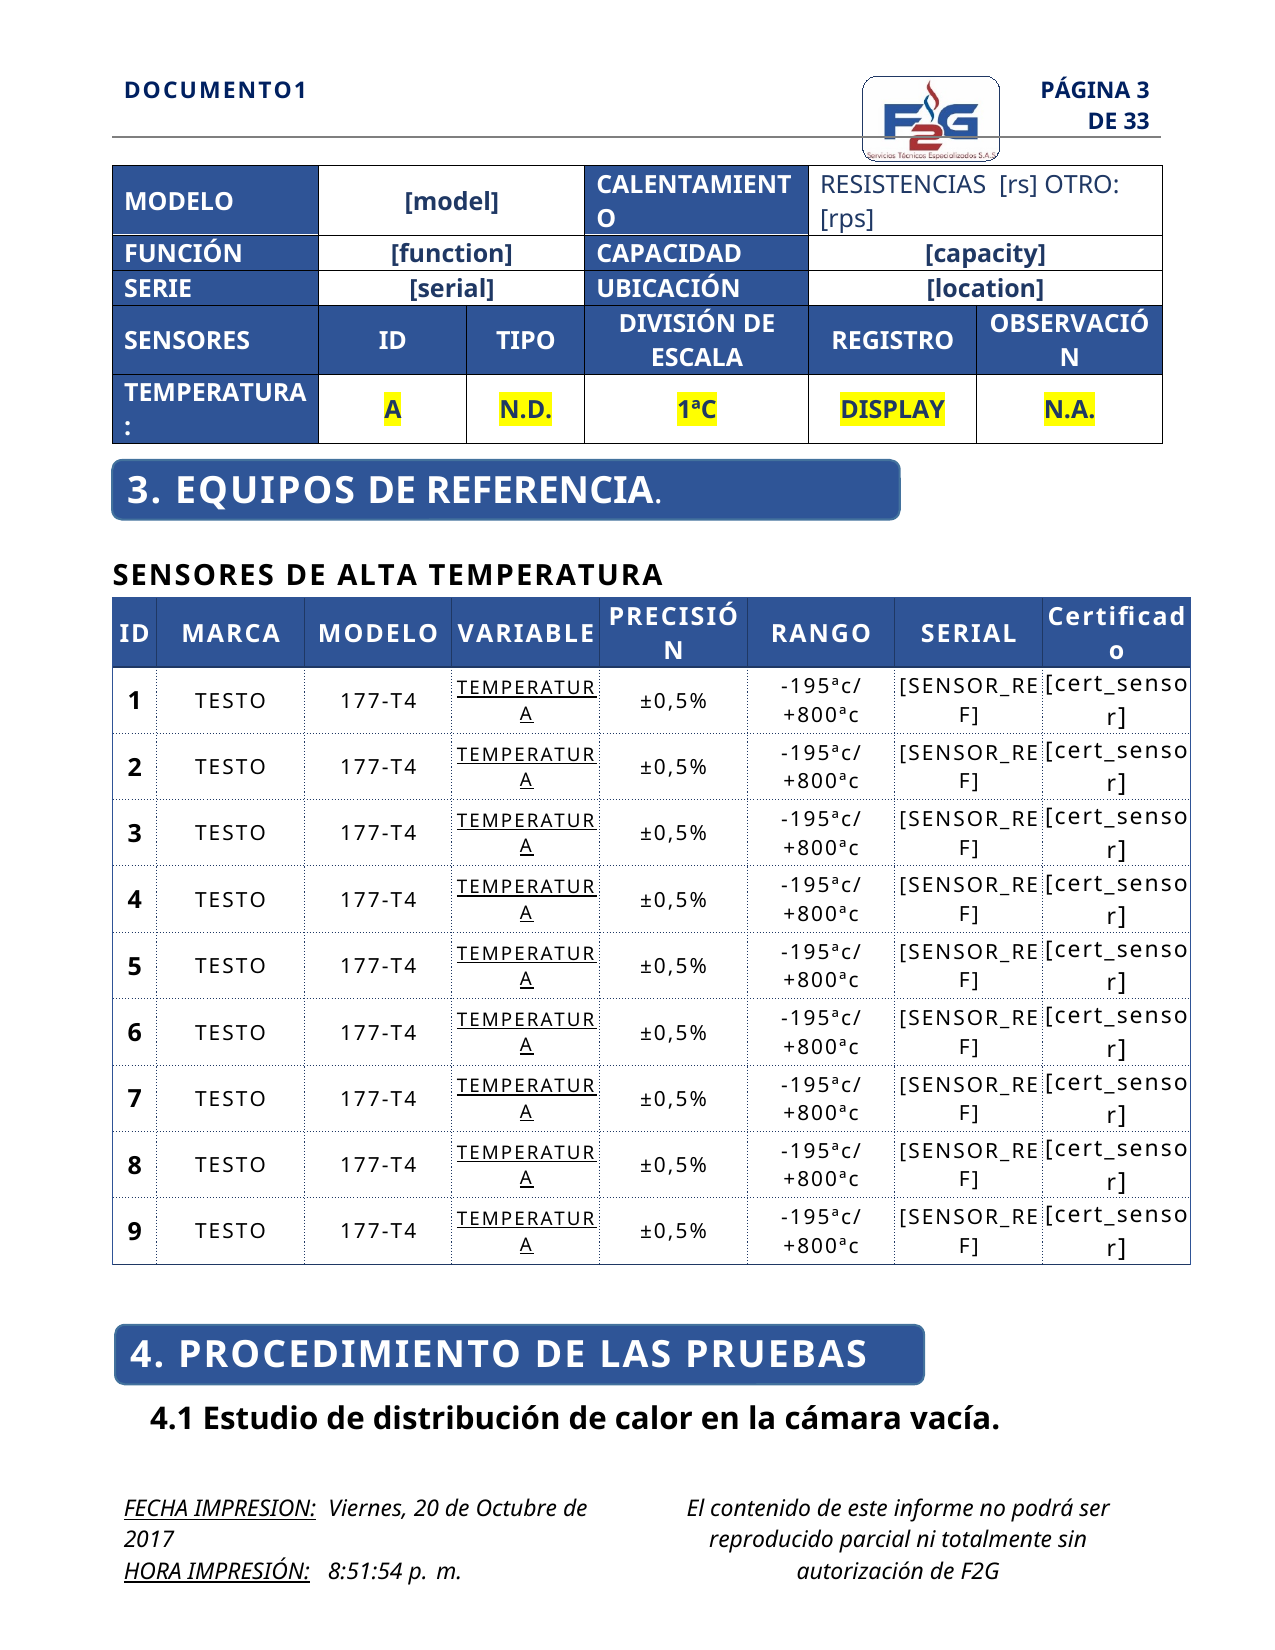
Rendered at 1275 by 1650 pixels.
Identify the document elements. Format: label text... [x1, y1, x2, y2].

table_cell 7 [113, 1065, 157, 1131]
picture [862, 76, 999, 136]
table_cell -195ªc/ +800ªc [747, 733, 895, 799]
table_cell [cert_sensor] [1043, 799, 1190, 865]
table_cell [cert_sensor] [1043, 932, 1190, 998]
table_cell 177-T4 [304, 865, 452, 932]
table_header Certificado [1043, 598, 1190, 666]
text SENSORES DE ALTA TEMPERATURA [112, 554, 1163, 594]
table_cell TESTO [157, 998, 304, 1064]
table_cell 8 [113, 1131, 157, 1197]
table_cell -195ªc/ +800ªc [747, 865, 895, 932]
table_cell 9 [113, 1197, 157, 1263]
table_cell 1 [113, 668, 157, 733]
table_cell TESTO [157, 668, 304, 733]
table_cell A [319, 375, 466, 443]
table_cell TESTO [157, 733, 304, 799]
table_cell TESTO [157, 865, 304, 932]
table_cell DIVISIÓN DE ESCALA [585, 306, 808, 374]
table_cell [SENSOR_REF] [895, 1065, 1042, 1131]
table_cell ±0,5% [600, 932, 747, 998]
list 4.1 Estudio de distribución de calor en la cámara vacía. [150, 1396, 1163, 1438]
table_cell ±0,5% [600, 998, 747, 1064]
table_cell TESTO [157, 799, 304, 865]
table_cell 6 [113, 998, 157, 1064]
table_cell [cert_sensor] [1043, 1197, 1190, 1263]
table_cell -195ªc/ +800ªc [747, 1131, 895, 1197]
table_cell MODELO [113, 166, 318, 234]
table_cell -195ªc/ +800ªc [747, 998, 895, 1064]
table_cell [cert_sensor] [1043, 865, 1190, 932]
table_cell -195ªc/ +800ªc [747, 932, 895, 998]
table_cell [SENSOR_REF] [895, 1197, 1042, 1263]
table_cell FUNCIÓN [113, 236, 318, 270]
table_cell TESTO [157, 932, 304, 998]
table_cell 3 [113, 799, 157, 865]
table_cell 1ªC [585, 375, 808, 443]
table_cell TEMPERATURA: [113, 375, 318, 443]
table_cell [SENSOR_REF] [895, 932, 1042, 998]
table_header MODELO [305, 598, 451, 666]
table_cell -195ªc/ +800ªc [747, 1197, 895, 1263]
table_header VARIABLE [452, 598, 599, 666]
table_cell ±0,5% [600, 1197, 747, 1263]
table_header RANGO [748, 598, 894, 666]
table_cell ID [319, 306, 466, 374]
table_cell CAPACIDAD [585, 236, 808, 270]
table_cell [SENSOR_REF] [895, 1131, 1042, 1197]
table_cell TEMPERATURA [452, 668, 599, 733]
table_cell -195ªc/ +800ªc [747, 1065, 895, 1131]
table_header PRECISIÓN [600, 598, 747, 666]
table_cell [SENSOR_REF] [895, 799, 1042, 865]
table_cell TEMPERATURA [452, 733, 599, 799]
table_cell TEMPERATURA [452, 799, 599, 865]
table_cell [model] [319, 166, 584, 234]
table_header MARCA [157, 598, 304, 666]
table_cell 177-T4 [304, 1131, 452, 1197]
table_cell TEMPERATURA [452, 1197, 599, 1263]
table_cell TEMPERATURA [452, 932, 599, 998]
table_cell TEMPERATURA [452, 1065, 599, 1131]
table_cell 177-T4 [304, 1197, 452, 1263]
table_cell 177-T4 [304, 1065, 452, 1131]
table_cell TESTO [157, 1131, 304, 1197]
table_cell 177-T4 [304, 733, 452, 799]
table_header SERIAL [895, 598, 1042, 666]
table_cell TIPO [467, 306, 584, 374]
table_cell 5 [113, 932, 157, 998]
table_cell [cert_sensor] [1043, 998, 1190, 1064]
table_cell ±0,5% [600, 733, 747, 799]
table_cell SERIE [113, 271, 318, 305]
table_cell 2 [113, 733, 157, 799]
table_cell ±0,5% [600, 865, 747, 932]
table_cell ±0,5% [600, 1065, 747, 1131]
table_cell [cert_sensor] [1043, 668, 1190, 733]
table_cell -195ªc/ +800ªc [747, 668, 895, 733]
table_cell [SENSOR_REF] [895, 668, 1042, 733]
table_cell TEMPERATURA [452, 1131, 599, 1197]
table_cell ±0,5% [600, 1131, 747, 1197]
table_cell N.D. [467, 375, 584, 443]
table_cell -195ªc/ +800ªc [747, 799, 895, 865]
table_cell SENSORES [113, 306, 318, 374]
table_cell [cert_sensor] [1043, 733, 1190, 799]
table_cell UBICACIÓN [585, 271, 808, 305]
table_cell 177-T4 [304, 799, 452, 865]
table_cell TEMPERATURA [452, 865, 599, 932]
table_cell [cert_sensor] [1043, 1065, 1190, 1131]
table_cell REGISTRO [809, 306, 976, 374]
table_cell [SENSOR_REF] [895, 998, 1042, 1064]
table_cell ±0,5% [600, 799, 747, 865]
table_cell [SENSOR_REF] [895, 865, 1042, 932]
table_cell OBSERVACIÓN [977, 306, 1162, 374]
table_cell TESTO [157, 1065, 304, 1131]
table_cell 177-T4 [304, 932, 452, 998]
table_cell ±0,5% [600, 668, 747, 733]
table_cell CALENTAMIENTO [585, 166, 808, 234]
table_cell 4 [113, 865, 157, 932]
table_cell [function] [319, 236, 584, 270]
table_cell TESTO [157, 1197, 304, 1263]
picture [863, 138, 999, 161]
table_header ID [113, 598, 156, 666]
table_cell 177-T4 [304, 998, 452, 1064]
table_cell [capacity] [809, 236, 1162, 270]
table_cell [serial] [319, 271, 584, 305]
table_cell 177-T4 [304, 668, 452, 733]
table_cell [location] [809, 271, 1162, 305]
table_cell RESISTENCIAS [rs] OTRO: [rps] [809, 166, 1162, 234]
table_cell N.A. [977, 375, 1162, 443]
table_cell DISPLAY [809, 375, 976, 443]
table_cell TEMPERATURA [452, 998, 599, 1064]
table_cell [cert_sensor] [1043, 1131, 1190, 1197]
table_cell [SENSOR_REF] [895, 733, 1042, 799]
